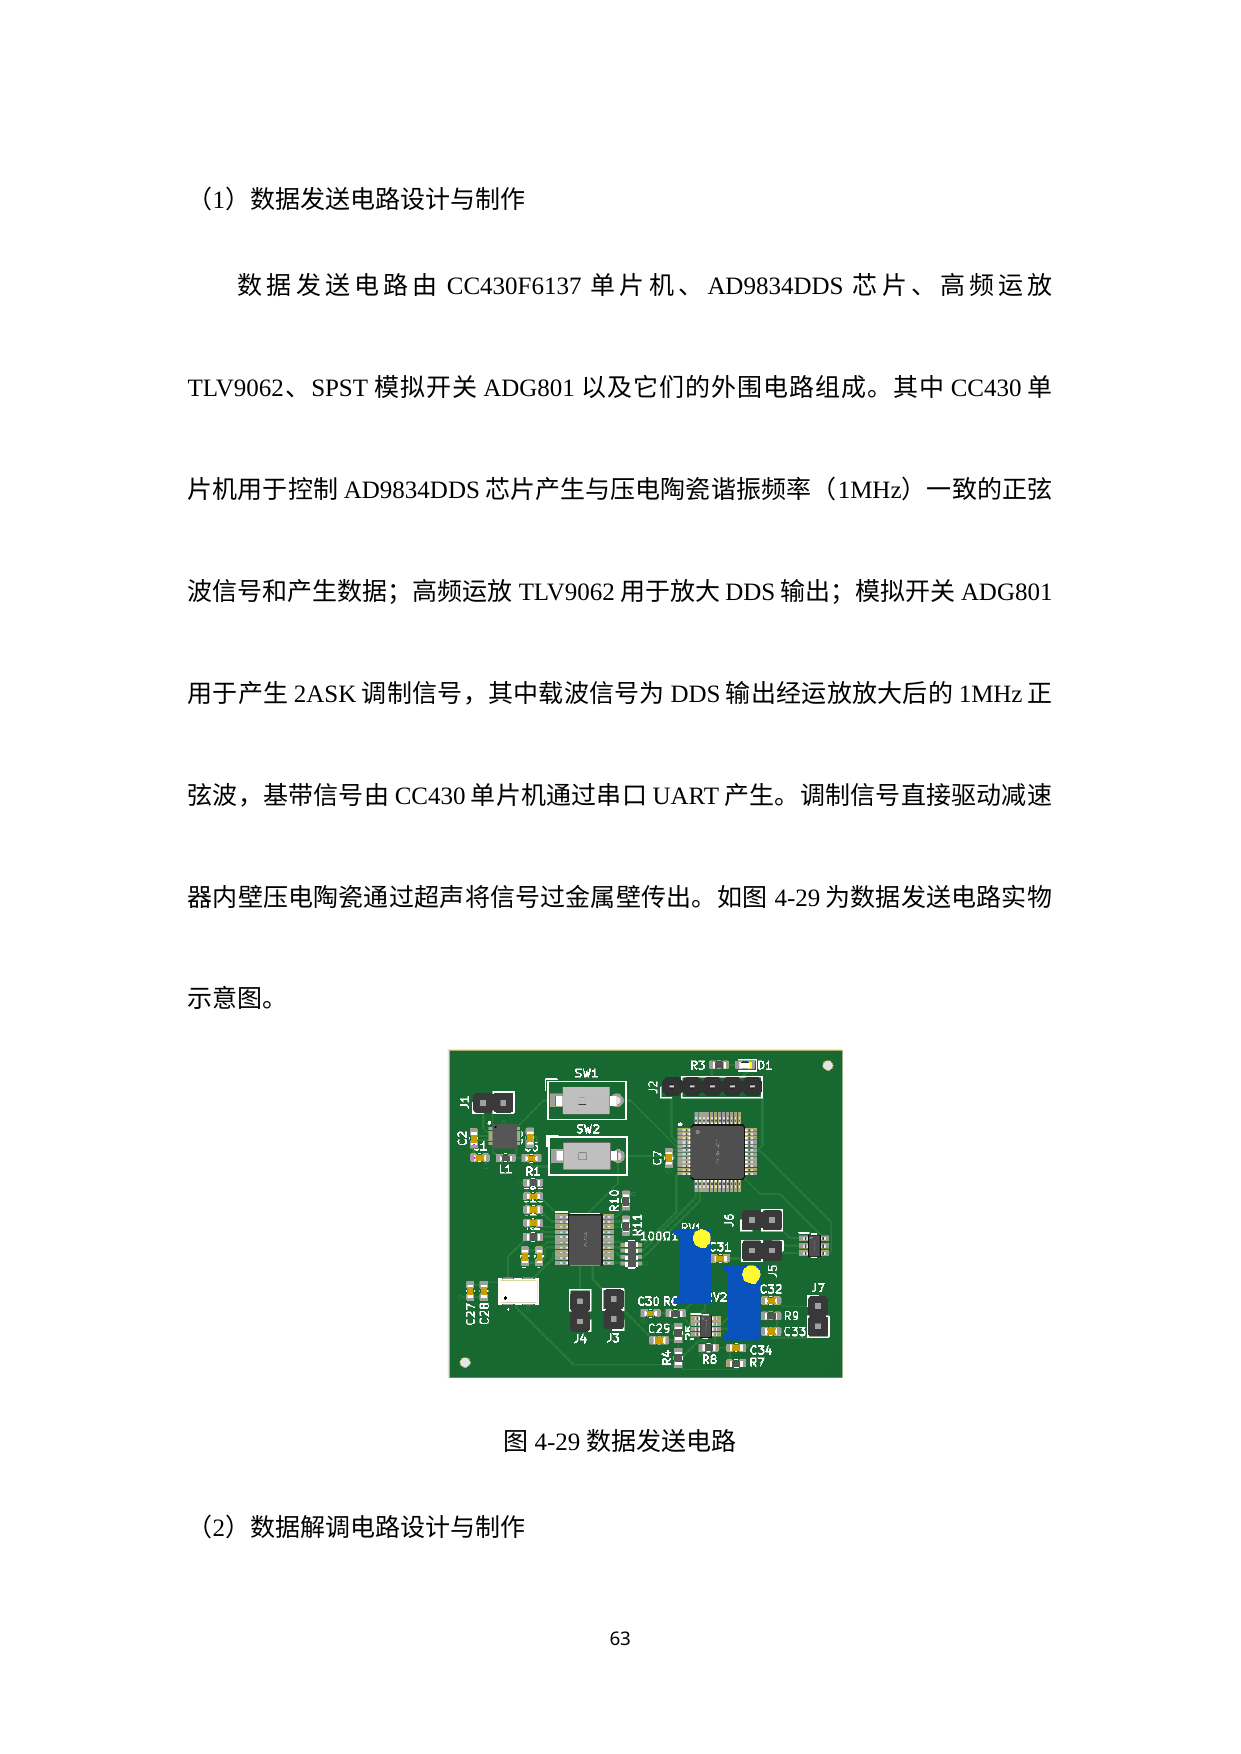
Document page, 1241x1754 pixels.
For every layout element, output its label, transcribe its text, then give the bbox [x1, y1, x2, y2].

text 图 4-29 数据发送电路 [187, 1406, 1053, 1473]
text （2）数据解调电路设计与制作 [187, 1492, 1053, 1559]
text （1）数据发送电路设计与制作 [187, 164, 1053, 232]
picture [447, 1049, 843, 1378]
text 数据发送电路由CC430F6137单片机、AD9834DDS芯片、高频运放TLV9062、SPST模拟开关ADG801以及它们的外围电路组成。其中CC430单片机用于控制AD9834DDS芯片产生与压电陶瓷谐振频率（1MHz）一致的正弦波信号和产生数据；高频运放TLV9062用于放大DDS输出；模拟开关ADG801用于产生2ASK调制信号，其中载波信号为DDS输出经运放放大后的1MHz正弦波，基带信号由CC430单片机通过串口UART产生。调制信号直接驱动减速器内壁压电陶瓷通过超声将信号过金属壁传出。如图4-29为数据发送电路实物示意图。 [187, 250, 1053, 1031]
